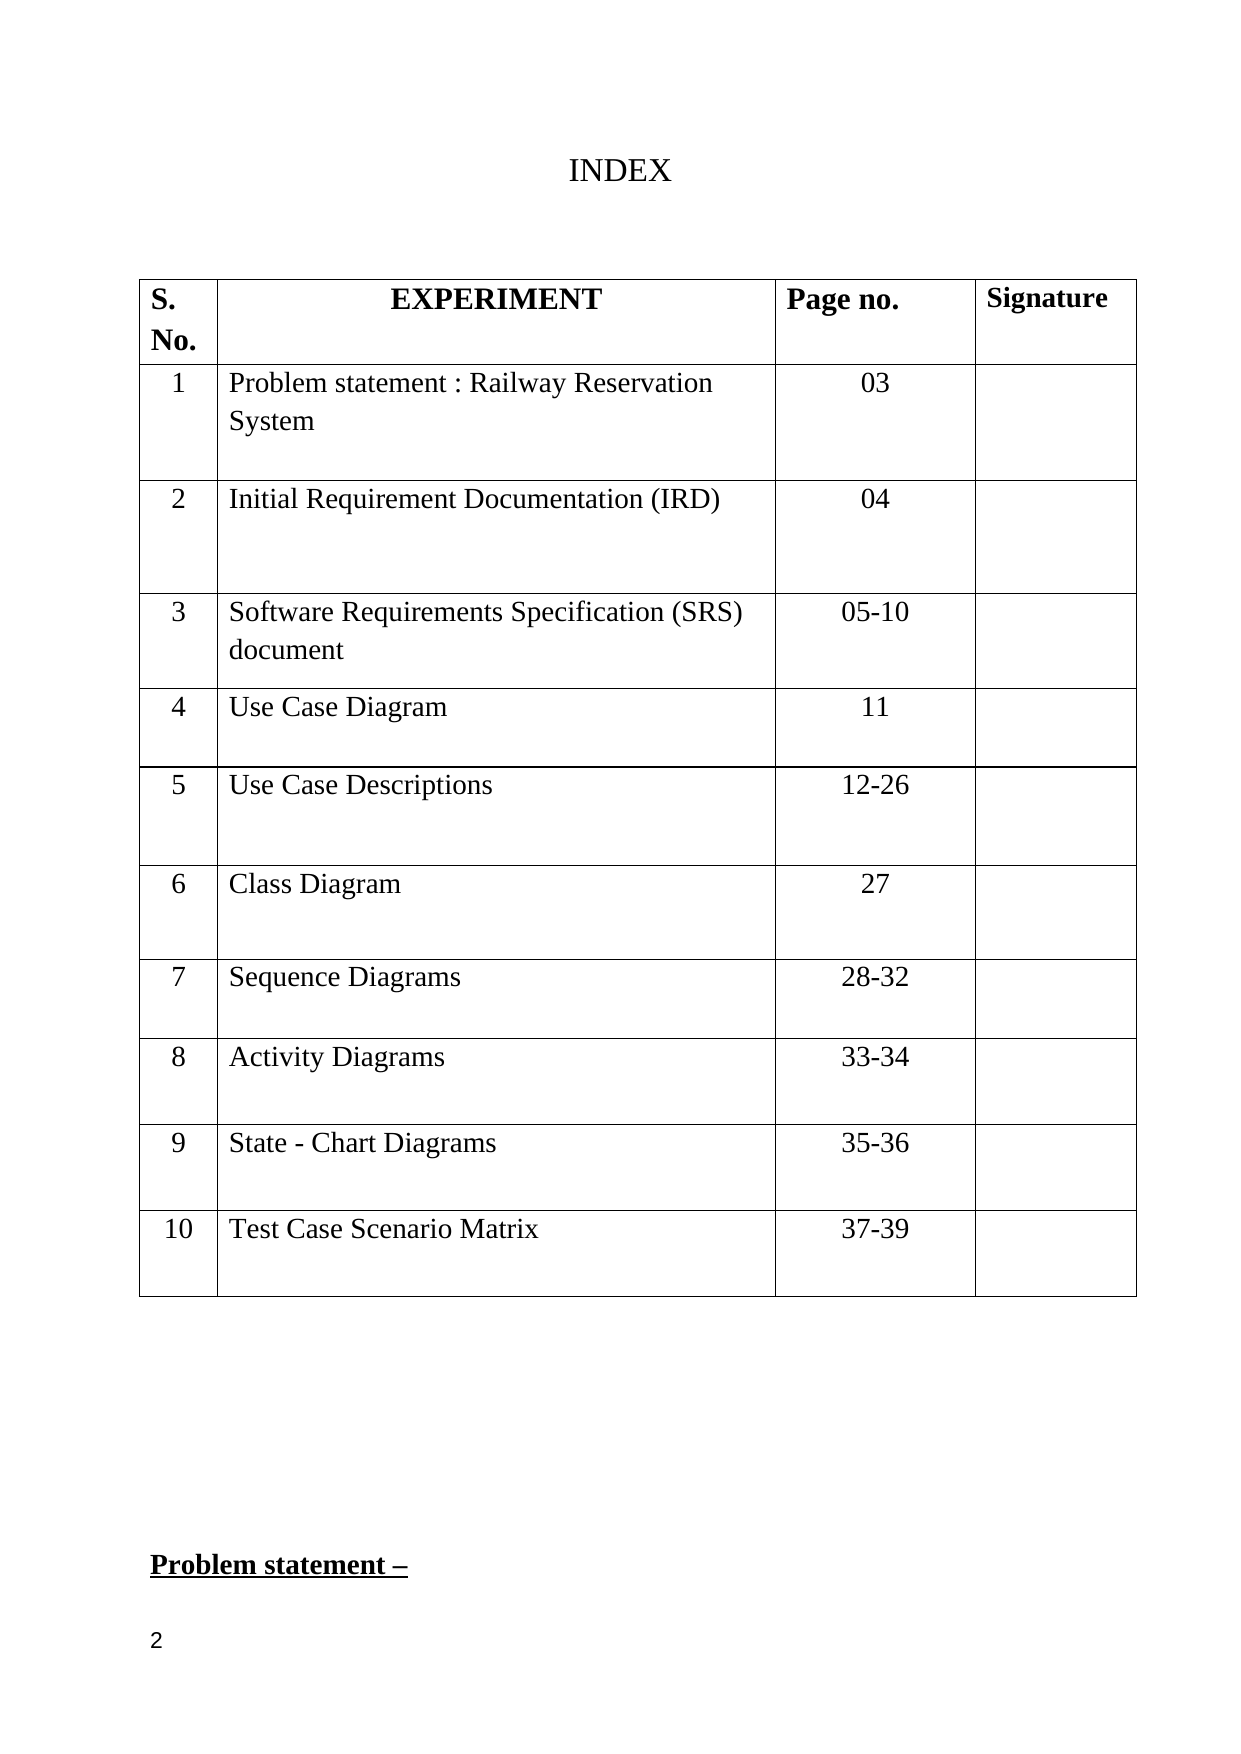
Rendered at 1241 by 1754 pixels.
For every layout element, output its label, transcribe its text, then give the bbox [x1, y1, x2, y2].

table_cell 05-10 [776, 594, 975, 688]
table_cell 12-26 [776, 768, 975, 865]
table_cell 03 [776, 365, 975, 480]
table_cell 4 [140, 689, 217, 766]
table_cell 37-39 [776, 1211, 975, 1296]
table_cell Sequence Diagrams [218, 960, 775, 1038]
table_cell 04 [776, 481, 975, 593]
table_cell 3 [140, 594, 217, 688]
table_cell 33-34 [776, 1039, 975, 1124]
table_cell 10 [140, 1211, 217, 1296]
table_cell [976, 1125, 1136, 1210]
table_cell Test Case Scenario Matrix [218, 1211, 775, 1296]
table_cell Use Case Descriptions [218, 768, 775, 865]
table_cell [976, 1211, 1136, 1296]
table_cell 2 [140, 481, 217, 593]
table_cell 28-32 [776, 960, 975, 1038]
table_cell 9 [140, 1125, 217, 1210]
table_cell Software Requirements Specification (SRS) document [218, 594, 775, 688]
table_cell 5 [140, 768, 217, 865]
table_cell Use Case Diagram [218, 689, 775, 766]
text INDEX [150, 150, 1090, 188]
table_cell 6 [140, 866, 217, 958]
table_cell [976, 689, 1136, 766]
table_cell Problem statement : Railway Reservation System [218, 365, 775, 480]
table_cell [976, 768, 1136, 865]
table_cell [976, 365, 1136, 480]
table_cell 1 [140, 365, 217, 480]
table_cell 8 [140, 1039, 217, 1124]
table_cell [976, 866, 1136, 958]
table_cell Initial Requirement Documentation (IRD) [218, 481, 775, 593]
table_header Signature [976, 280, 1136, 364]
table_cell Activity Diagrams [218, 1039, 775, 1124]
table_header Page no. [776, 280, 975, 364]
table_cell [976, 594, 1136, 688]
table_cell Class Diagram [218, 866, 775, 958]
table_cell [976, 481, 1136, 593]
table_cell [976, 960, 1136, 1038]
table_cell State - Chart Diagrams [218, 1125, 775, 1210]
table_cell 11 [776, 689, 975, 766]
table_header S. No. [140, 280, 217, 364]
table_cell 7 [140, 960, 217, 1038]
table_header EXPERIMENT [218, 280, 775, 364]
table_cell 27 [776, 866, 975, 958]
table_cell 35-36 [776, 1125, 975, 1210]
table_cell [976, 1039, 1136, 1124]
text Problem statement – [150, 1547, 1090, 1581]
